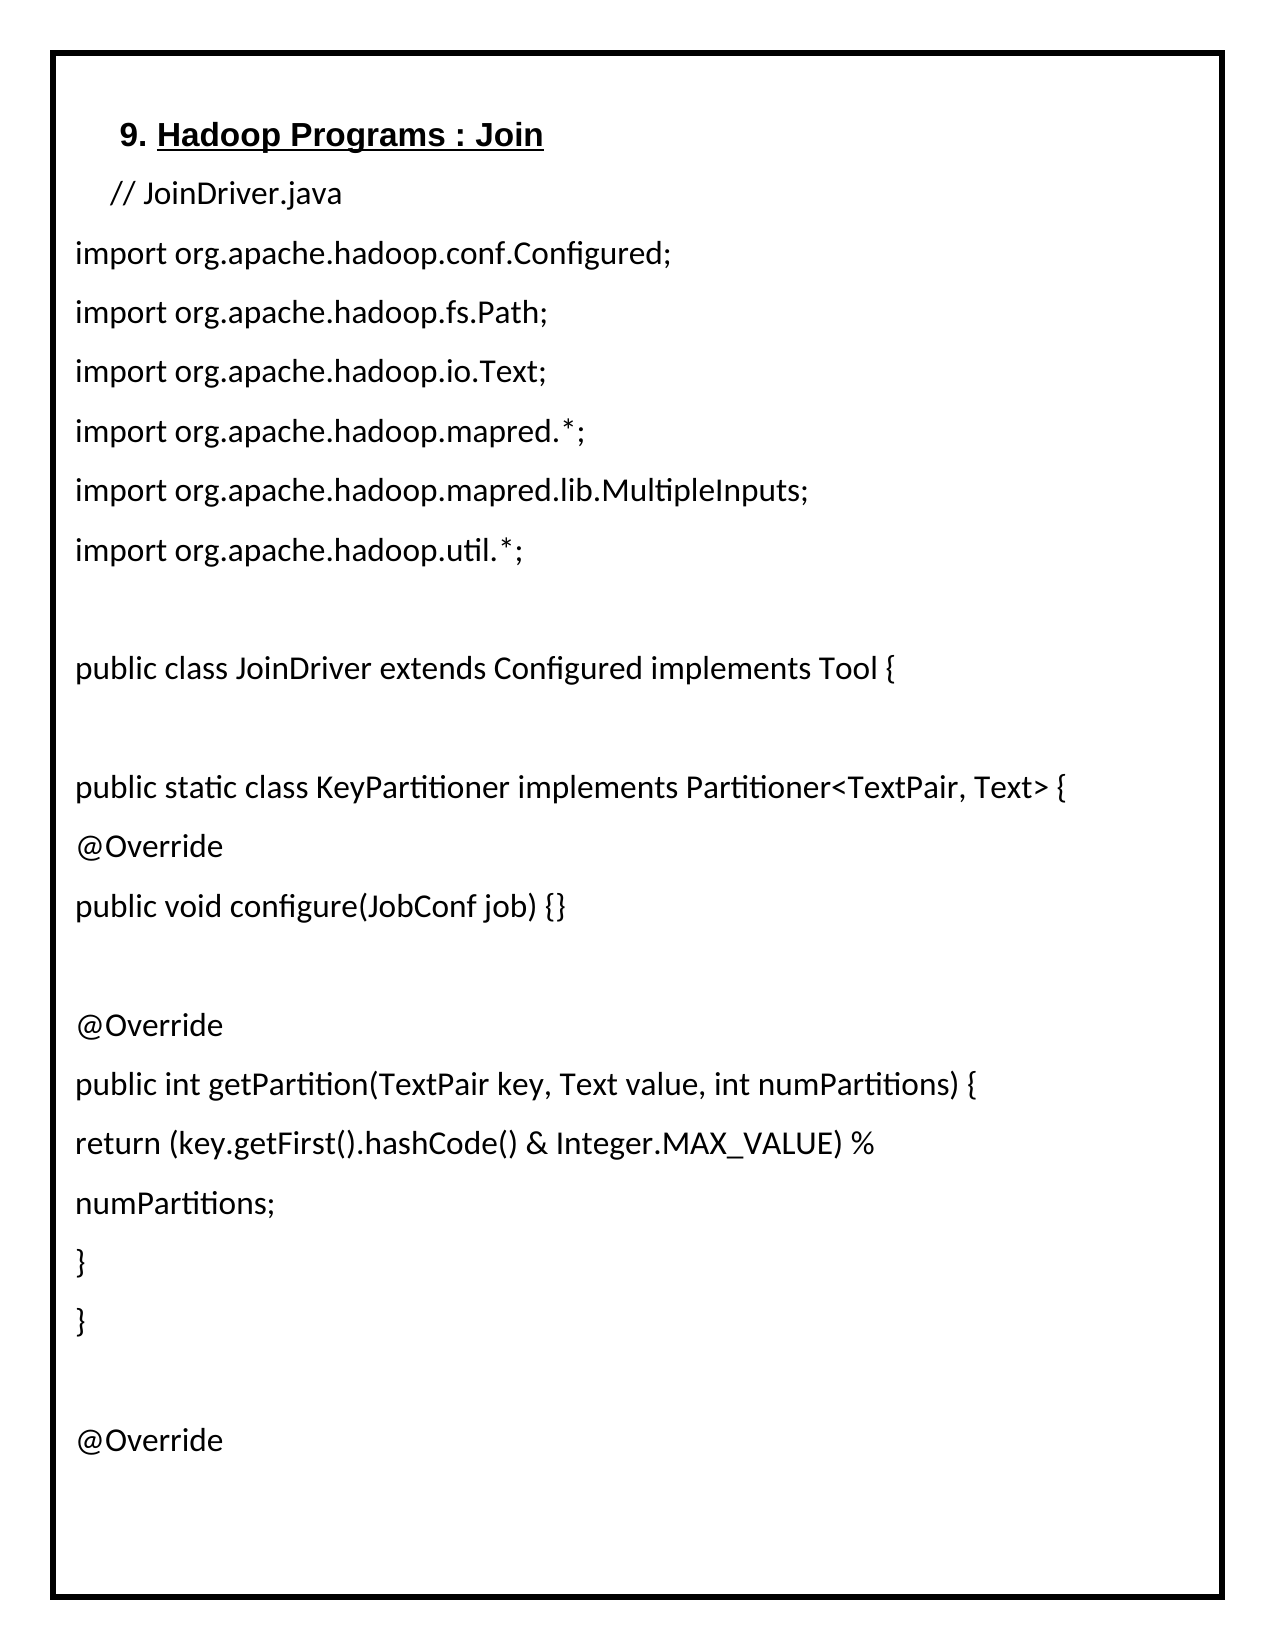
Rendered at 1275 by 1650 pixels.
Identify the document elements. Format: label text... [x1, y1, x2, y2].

text import org.apache.hadoop.io.Text; [75, 350, 1200, 391]
text @Override [75, 1003, 1200, 1044]
text import org.apache.hadoop.mapred.lib.MultipleInputs; [75, 469, 1200, 510]
text public class JoinDriver extends Configured implements Tool { [75, 647, 1200, 688]
text return (key.getFirst().hashCode() & Integer.MAX_VALUE) % [75, 1122, 1200, 1163]
text public void configure(JobConf job) {} [75, 885, 1200, 926]
text import org.apache.hadoop.fs.Path; [75, 291, 1200, 332]
text @Override [75, 1419, 1200, 1460]
text import org.apache.hadoop.conf.Configured; [75, 232, 1200, 272]
text public int getPartition(TextPair key, Text value, int numPartitions) { [75, 1063, 1200, 1104]
text @Override [75, 825, 1200, 866]
text import org.apache.hadoop.util.*; [75, 528, 1200, 569]
text // JoinDriver.java [75, 172, 1200, 213]
text import org.apache.hadoop.mapred.*; [75, 410, 1200, 451]
text public static class KeyPartitioner implements Partitioner<TextPair, Text> { [75, 766, 1200, 807]
text } [75, 1300, 1200, 1341]
text numPartitions; [75, 1182, 1200, 1222]
list Hadoop Programs : Join [119, 115, 1200, 154]
text } [75, 1241, 1200, 1282]
